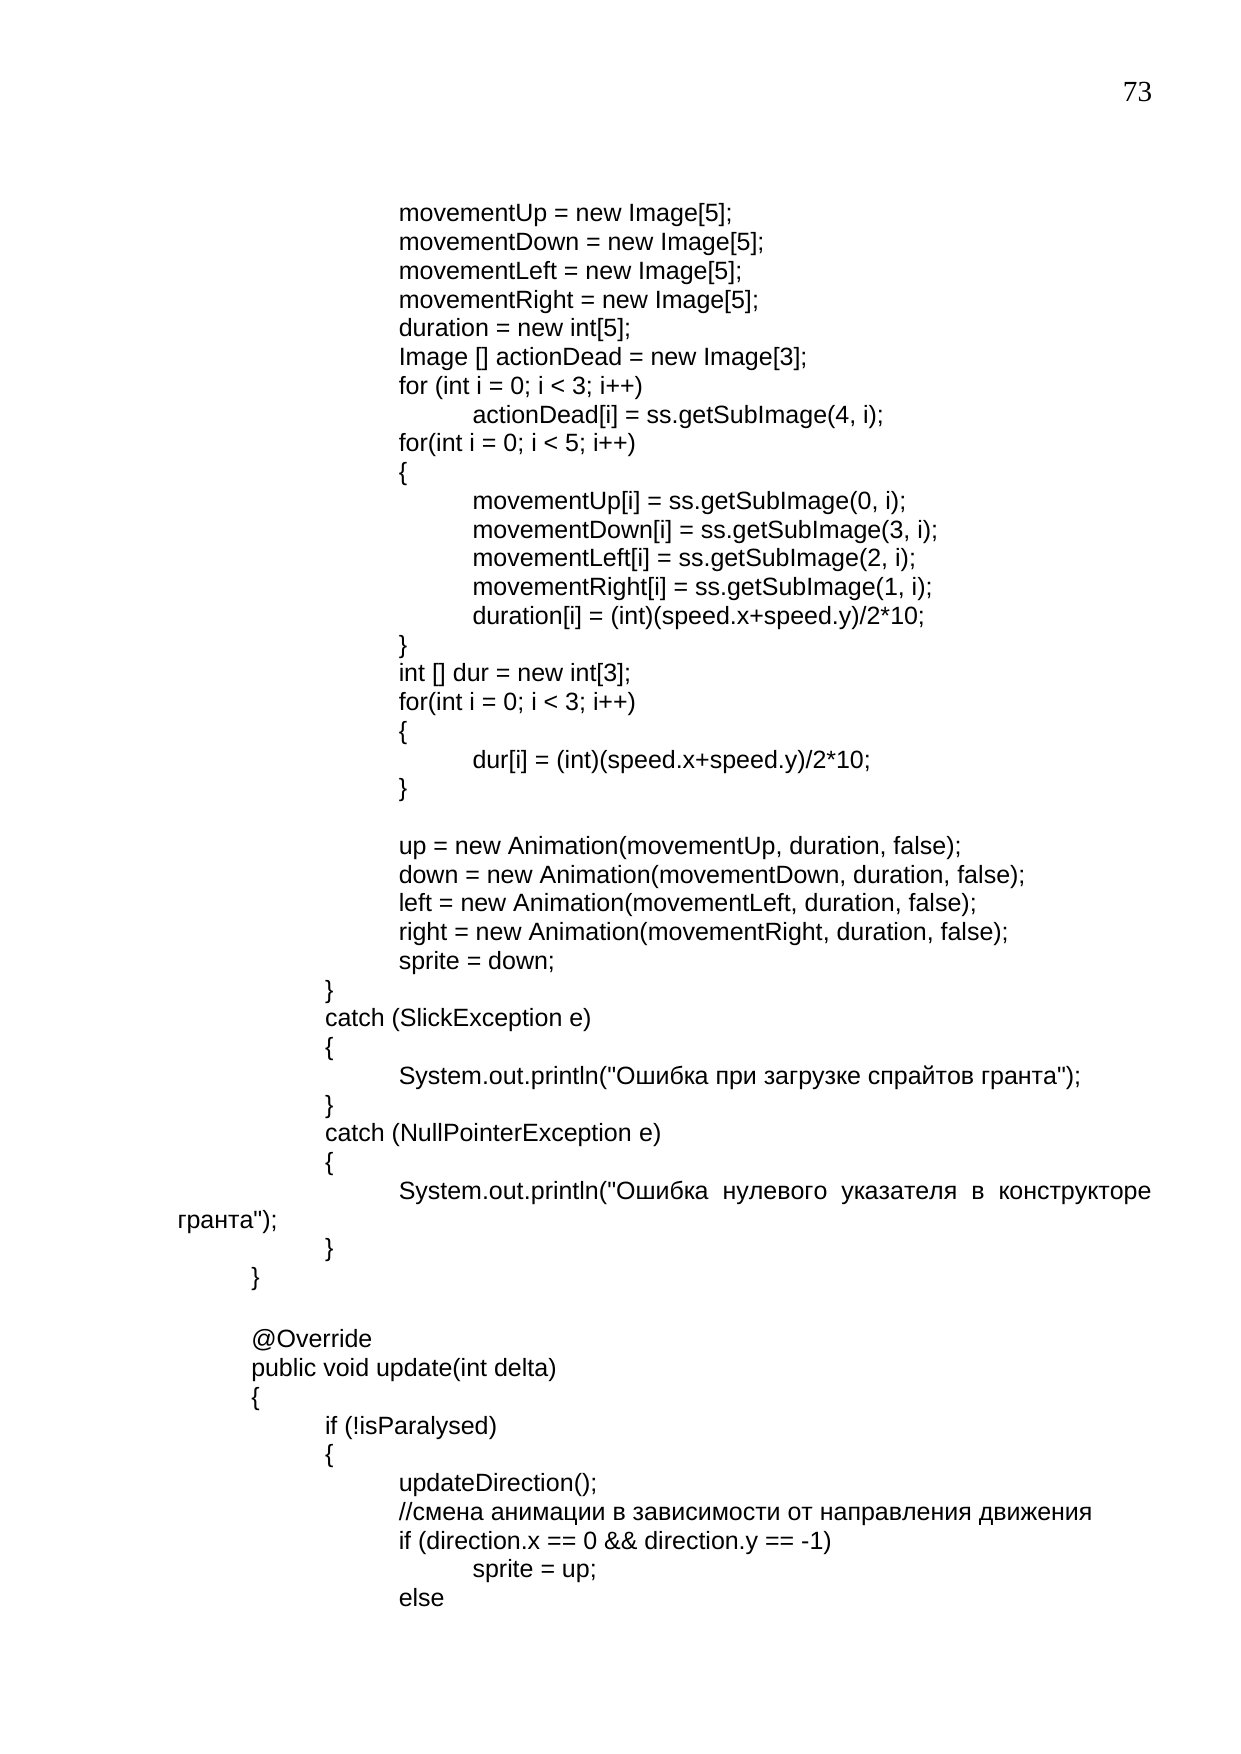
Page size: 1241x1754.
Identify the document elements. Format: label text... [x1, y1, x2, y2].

text movementLeft = new Image[5]; [177, 256, 1152, 284]
text dur[i] = (int)(speed.x+speed.y)/2*10; [177, 744, 1152, 773]
text catch (NullPointerException e) [177, 1118, 1152, 1147]
text Image [] actionDead = new Image[3]; [177, 342, 1152, 371]
text { [177, 1382, 1152, 1411]
text movementRight = new Image[5]; [177, 284, 1152, 313]
text for(int i = 0; i < 5; i++) [177, 428, 1152, 457]
text if (direction.x == 0 && direction.y == -1) [177, 1526, 1152, 1554]
text left = new Animation(movementLeft, duration, false); [177, 888, 1152, 917]
text right = new Animation(movementRight, duration, false); [177, 917, 1152, 946]
text { [177, 457, 1152, 486]
text duration[i] = (int)(speed.x+speed.y)/2*10; [177, 601, 1152, 629]
text if (!isParalysed) [177, 1411, 1152, 1439]
text { [177, 716, 1152, 744]
text sprite = up; [177, 1554, 1152, 1583]
text movementRight[i] = ss.getSubImage(1, i); [177, 572, 1152, 601]
text } [177, 629, 1152, 658]
text } [177, 1089, 1152, 1118]
text { [177, 1147, 1152, 1176]
text @Override [177, 1324, 1152, 1353]
text movementUp = new Image[5]; [177, 198, 1152, 227]
text } [177, 773, 1152, 802]
text { [177, 1439, 1152, 1468]
text } [177, 974, 1152, 1003]
text int [] dur = new int[3]; [177, 658, 1152, 687]
text actionDead[i] = ss.getSubImage(4, i); [177, 399, 1152, 428]
text up = new Animation(movementUp, duration, false); [177, 831, 1152, 859]
text down = new Animation(movementDown, duration, false); [177, 859, 1152, 888]
text movementUp[i] = ss.getSubImage(0, i); [177, 486, 1152, 514]
text System.out.println("Ошибка при загрузке спрайтов гранта"); [177, 1061, 1152, 1089]
text for (int i = 0; i < 3; i++) [177, 371, 1152, 399]
text System.out.println("Ошибка нулевого указателя в конструкторе гранта"); [177, 1176, 1152, 1233]
text //смена анимации в зависимости от направления движения [177, 1497, 1152, 1526]
text else [177, 1583, 1152, 1612]
text movementLeft[i] = ss.getSubImage(2, i); [177, 543, 1152, 572]
text { [177, 1032, 1152, 1061]
text public void update(int delta) [177, 1353, 1152, 1382]
text movementDown[i] = ss.getSubImage(3, i); [177, 514, 1152, 543]
text duration = new int[5]; [177, 313, 1152, 342]
text movementDown = new Image[5]; [177, 227, 1152, 256]
text for(int i = 0; i < 3; i++) [177, 687, 1152, 716]
text } [177, 1233, 1152, 1262]
text catch (SlickException e) [177, 1003, 1152, 1032]
text } [177, 1262, 1152, 1291]
text sprite = down; [177, 946, 1152, 974]
text updateDirection(); [177, 1468, 1152, 1497]
